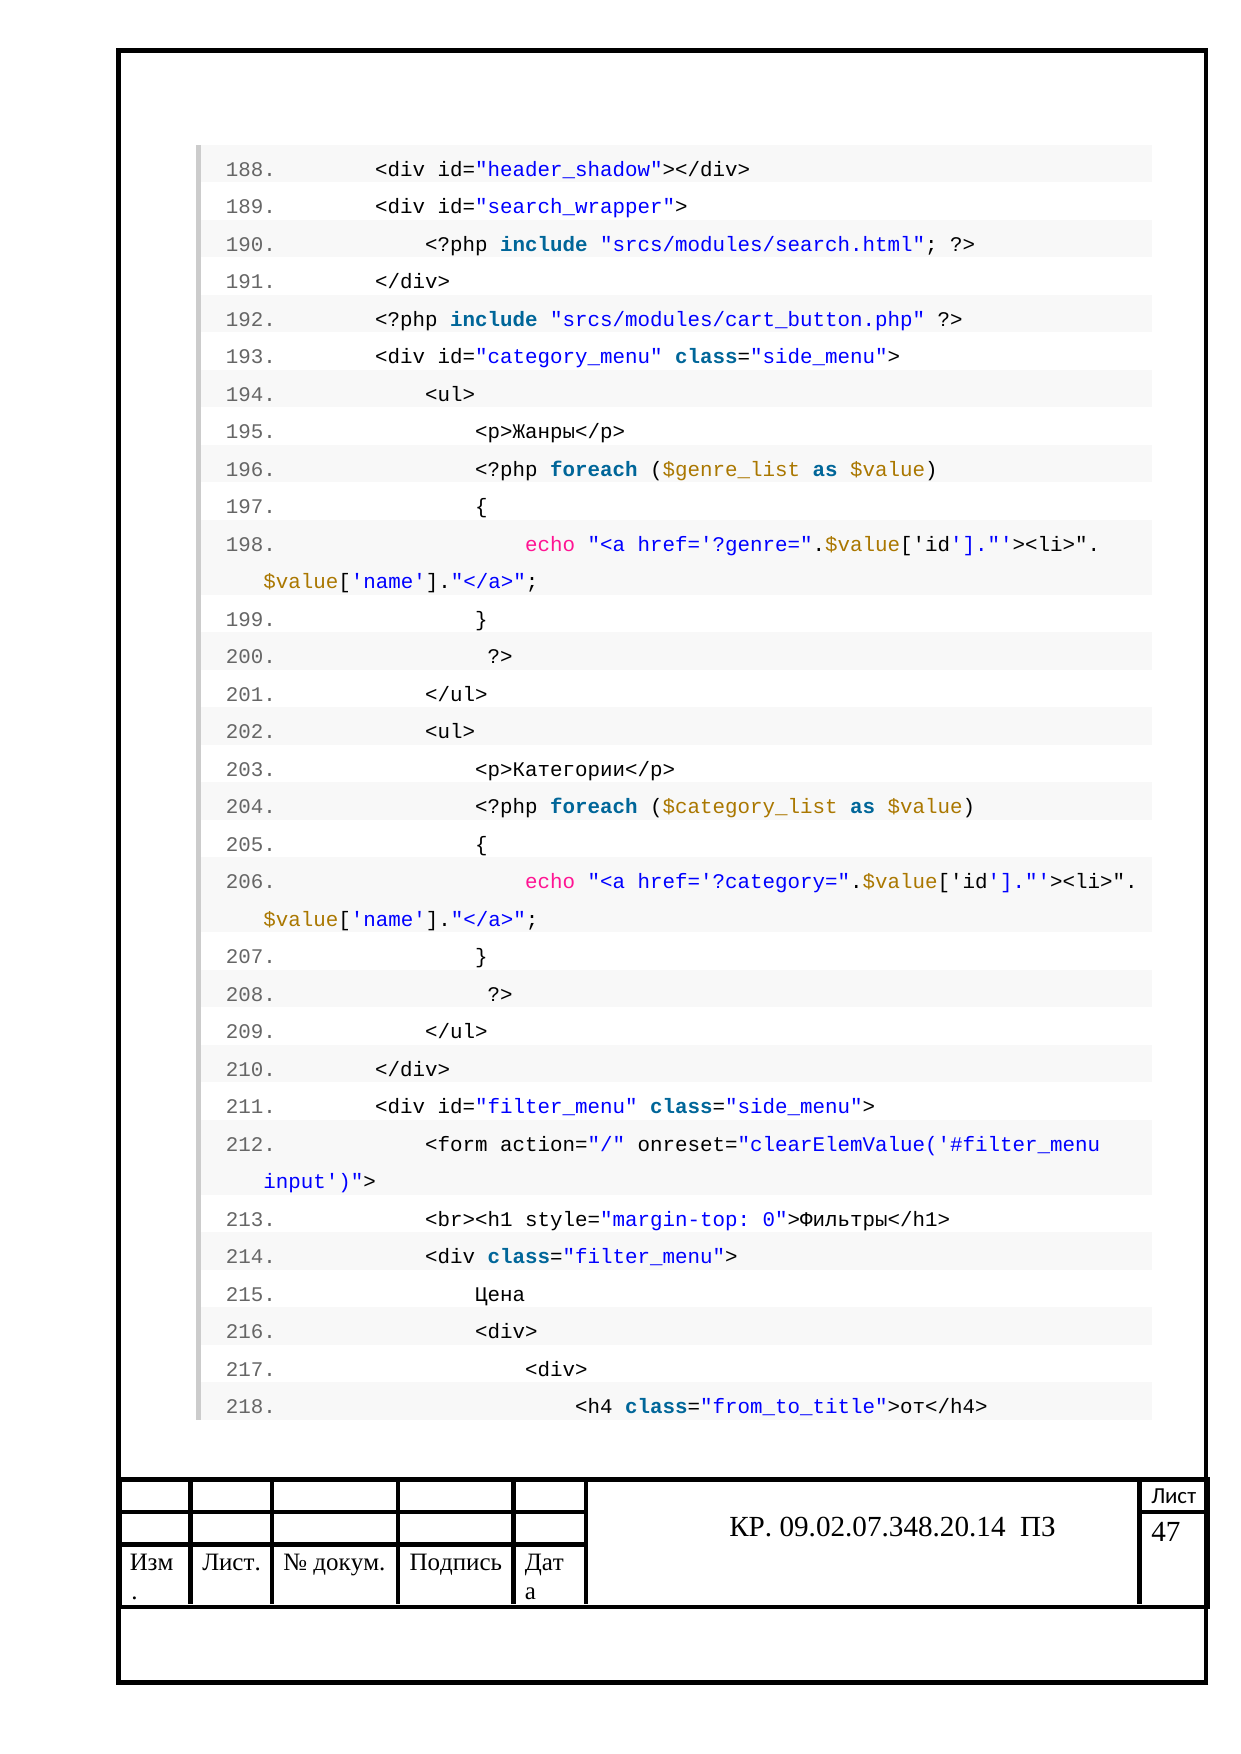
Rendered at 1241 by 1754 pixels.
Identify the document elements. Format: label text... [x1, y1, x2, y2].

list echo "<a href='?genre=".$value['id']."'><li>".$value['name']."</a>"; [201, 520, 1152, 595]
list { [201, 482, 1152, 520]
list <?php foreach ($genre_list as $value) [201, 445, 1152, 482]
list <h4 class="from_to_title">от</h4> [201, 1382, 1152, 1420]
list <div class="filter_menu"> [201, 1232, 1152, 1270]
list <form action="/" onreset="clearElemValue('#filter_menu input')"> [201, 1120, 1152, 1195]
list <div> [201, 1307, 1152, 1345]
list } [201, 595, 1152, 632]
list ?> [201, 632, 1152, 670]
list </ul> [201, 670, 1152, 707]
list <?php include "srcs/modules/search.html"; ?> [201, 220, 1152, 257]
list <p>Категории</p> [201, 745, 1152, 782]
list <?php foreach ($category_list as $value) [201, 782, 1152, 820]
list Цена [201, 1270, 1152, 1307]
list <p>Жанры</p> [201, 407, 1152, 445]
list } [201, 932, 1152, 970]
list { [201, 820, 1152, 857]
list <div id="header_shadow"></div> [201, 145, 1152, 182]
list <div> [201, 1345, 1152, 1382]
list <ul> [201, 707, 1152, 745]
list echo "<a href='?category=".$value['id']."'><li>".$value['name']."</a>"; [201, 857, 1152, 932]
list </ul> [201, 1007, 1152, 1045]
list </div> [201, 1045, 1152, 1082]
list </div> [201, 257, 1152, 295]
list <div id="search_wrapper"> [201, 182, 1152, 220]
list ?> [201, 970, 1152, 1007]
list <?php include "srcs/modules/cart_button.php" ?> [201, 295, 1152, 332]
list <div id="category_menu" class="side_menu"> [201, 332, 1152, 370]
list <div id="filter_menu" class="side_menu"> [201, 1082, 1152, 1120]
list <ul> [201, 370, 1152, 407]
list <br><h1 style="margin-top: 0">Фильтры</h1> [201, 1195, 1152, 1232]
